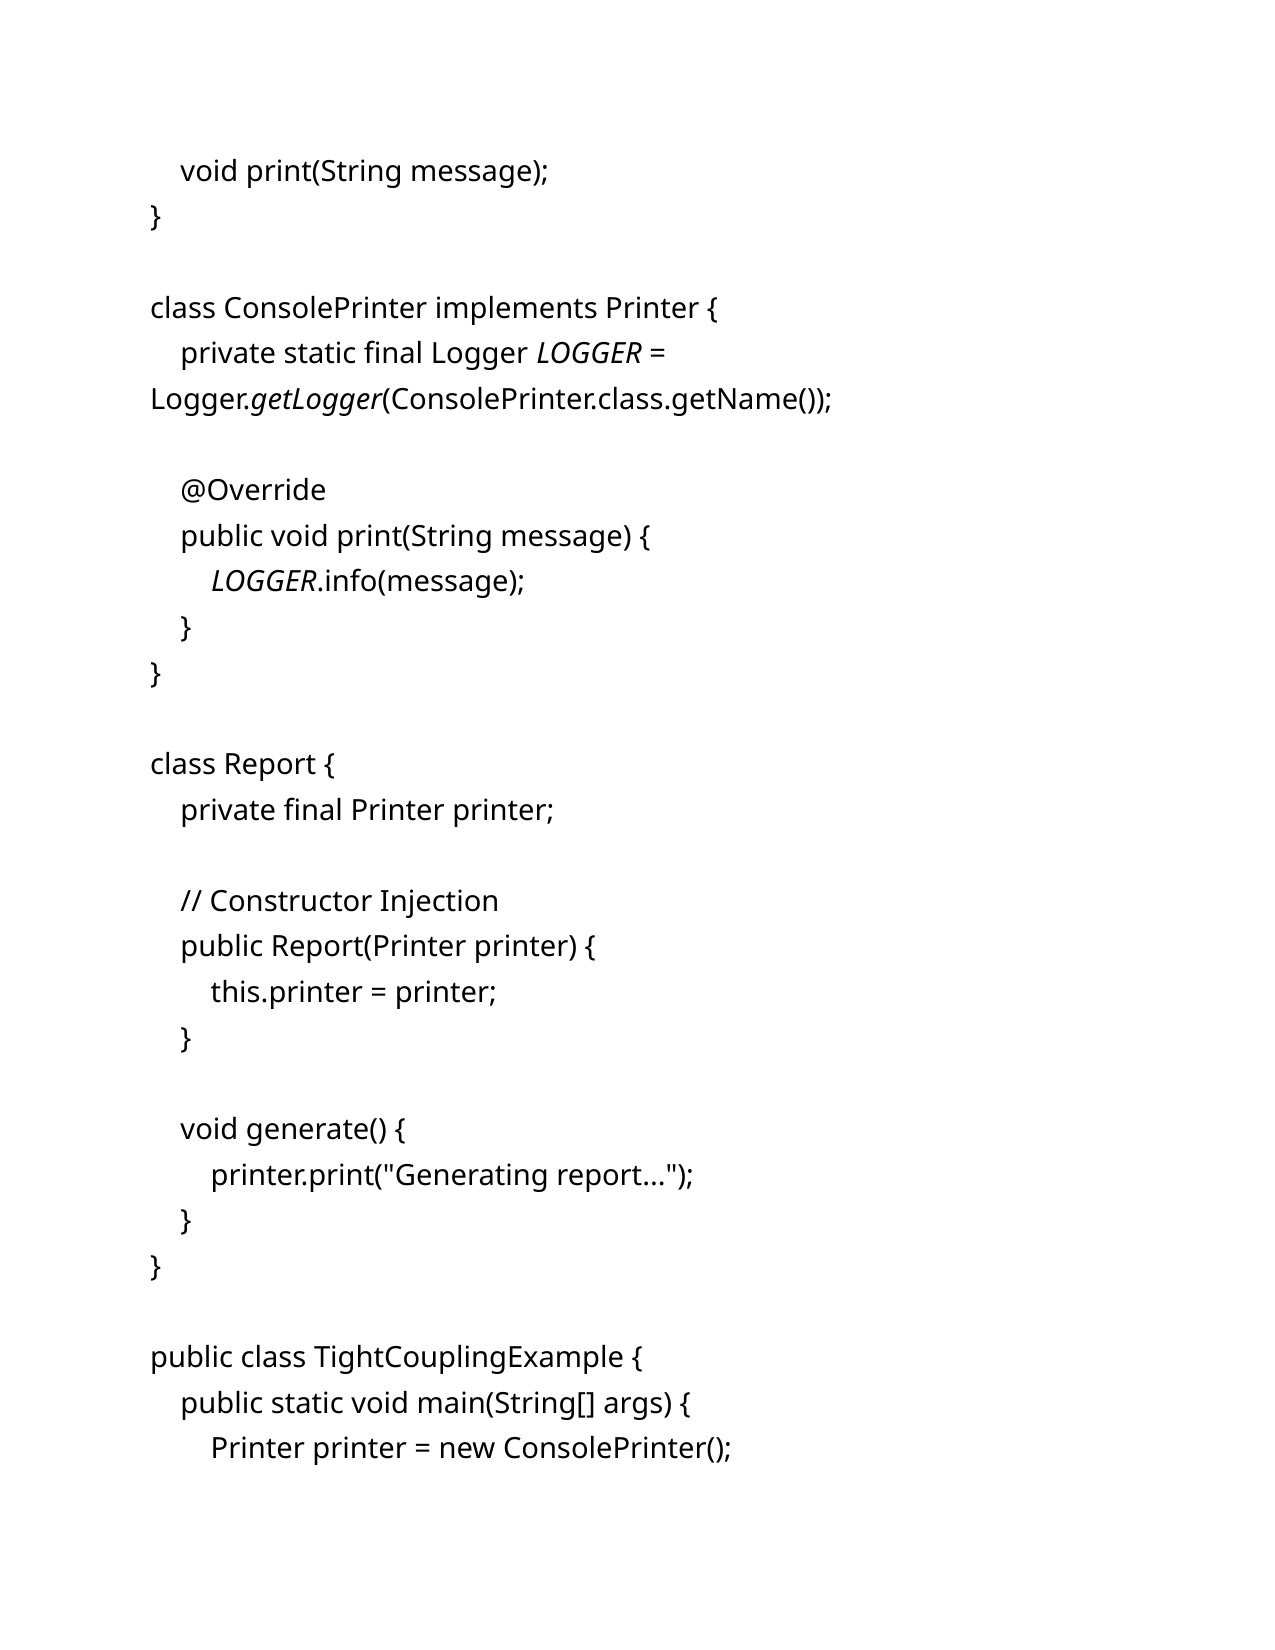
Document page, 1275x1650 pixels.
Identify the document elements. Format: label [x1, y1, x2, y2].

text [150, 150, 1125, 1467]
